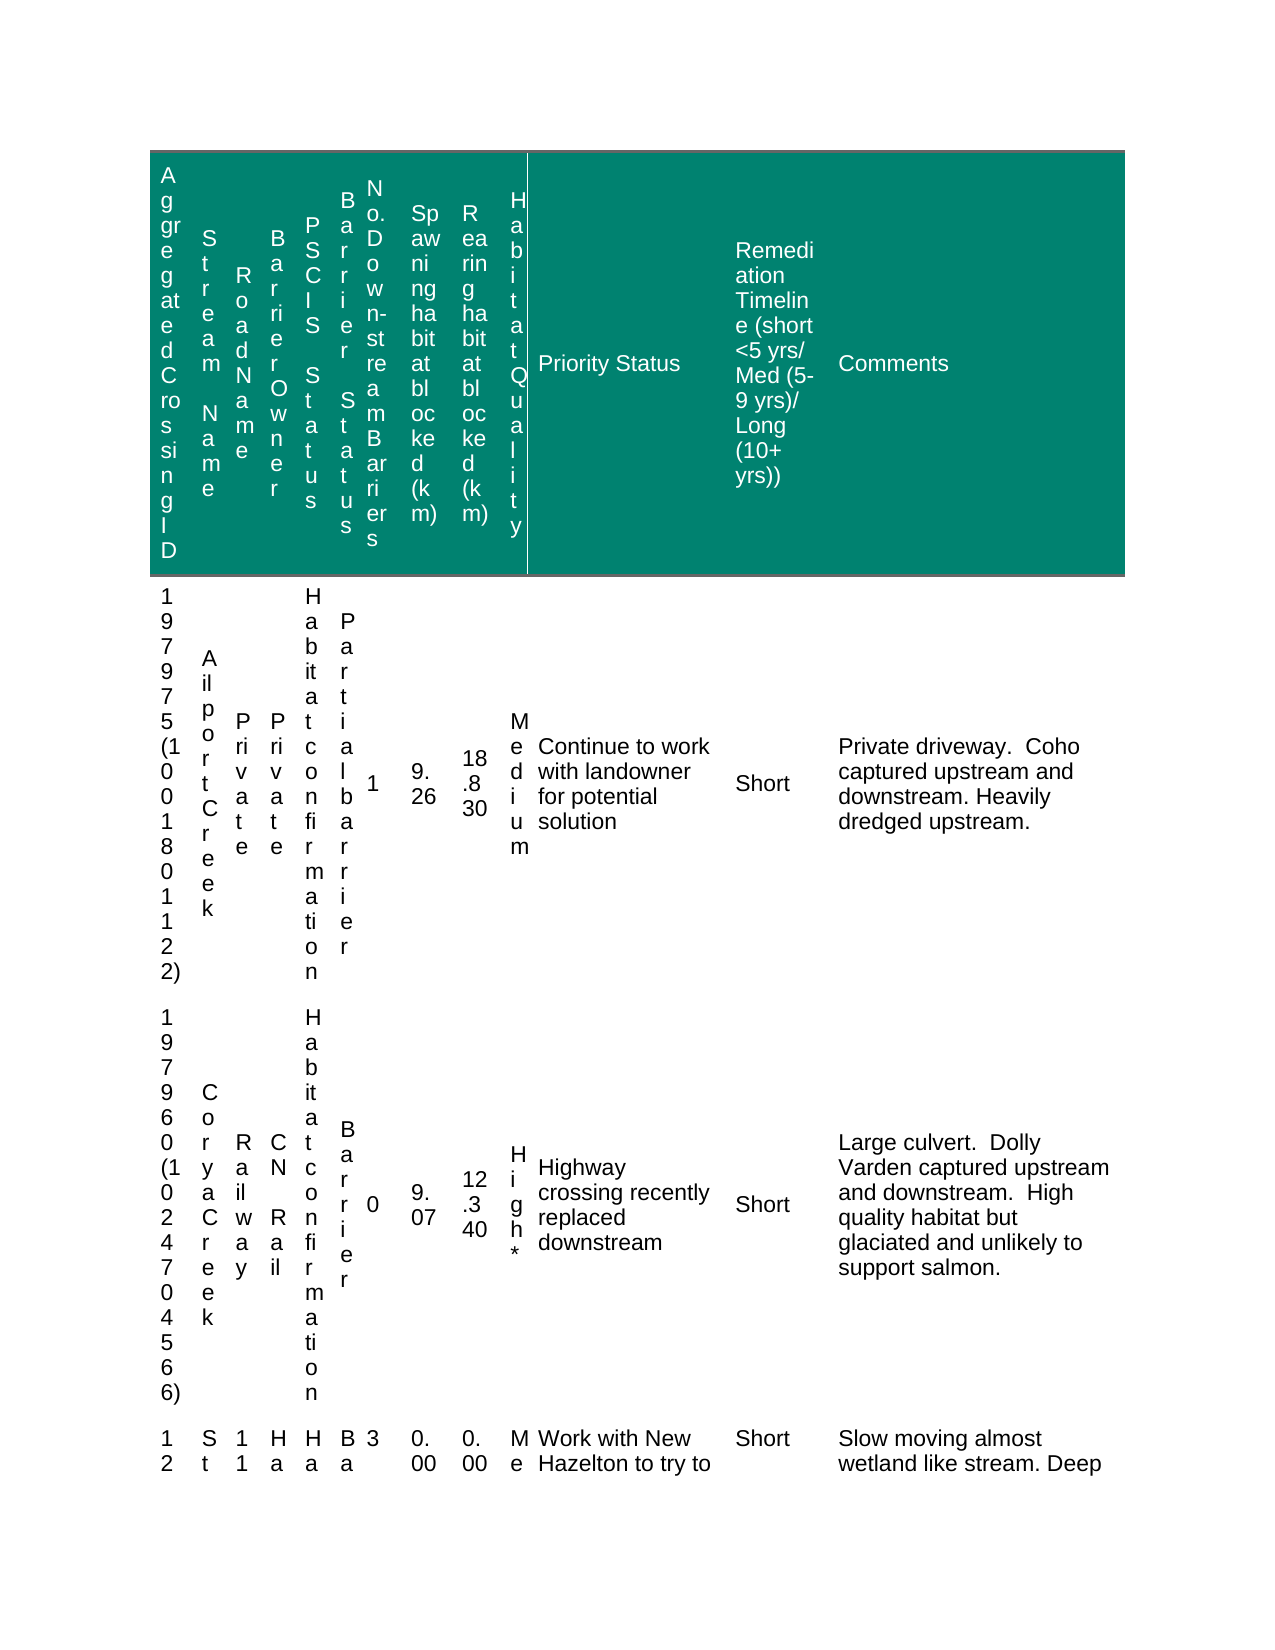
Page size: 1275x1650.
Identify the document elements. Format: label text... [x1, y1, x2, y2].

table_cell 18.830 [451, 577, 500, 995]
table_cell Work with New Hazelton to try to remediate [528, 1416, 725, 1486]
table_header Comments [828, 153, 1125, 574]
table_cell Highway crossing recently replaced downstream [528, 995, 725, 1416]
table_cell Railway [225, 995, 260, 1416]
table_cell Corya Creek [191, 995, 225, 1416]
table_cell Continue to work with landowner for potential solution [528, 577, 725, 995]
table_cell Short [725, 995, 828, 1416]
table_cell Private [225, 577, 260, 995]
table_header Barrier Status [330, 153, 356, 574]
table_cell High* [500, 995, 527, 1416]
table_cell Medium [500, 577, 527, 995]
table_cell 0.000 [451, 1416, 500, 1486]
table_cell Short [725, 1416, 828, 1486]
table_header Road Name [225, 153, 260, 574]
table_header Barrier Owner [260, 153, 294, 574]
table_cell Private [260, 577, 294, 995]
table_header Priority Status [528, 153, 725, 574]
table_cell CN Rail [260, 995, 294, 1416]
table_cell 197960 (1024704566) [150, 995, 191, 1416]
table_cell 11th Ave [225, 1416, 260, 1486]
table_header Stream Name [191, 153, 225, 574]
table_cell Habitat confirmation [294, 1416, 330, 1486]
table_cell 3 [356, 1416, 400, 1486]
table_cell Hazelton [260, 1416, 294, 1486]
table_cell Barrier [330, 1416, 356, 1486]
table_cell 197975 (1001801122) [150, 577, 191, 995]
table_cell 124421 [150, 1416, 191, 1486]
table_header Aggregated Crossing ID [150, 153, 191, 574]
table_cell 1 [356, 577, 400, 995]
table_cell 9.26 [400, 577, 451, 995]
table_header Rearing habitat blocked (km) [451, 153, 500, 574]
table_cell Med-High [500, 1416, 527, 1486]
table_header Spawning habitat blocked (km) [400, 153, 451, 574]
table_cell Habitat confirmation [294, 995, 330, 1416]
table_header Remediation Timeline (short <5 yrs/ Med (5-9 yrs)/ Long (10+ yrs)) [725, 153, 828, 574]
table_header No. Down-stream Barriers [356, 153, 400, 574]
table_cell Habitat confirmation [294, 577, 330, 995]
table_cell Station Creek [191, 1416, 225, 1486]
table_cell Short [725, 577, 828, 995]
table_cell Barrier [330, 995, 356, 1416]
table_cell 0.00 [400, 1416, 451, 1486]
table_cell Partial barrier [330, 577, 356, 995]
table_header PSCIS Status [294, 153, 330, 574]
table_header Habitat Quality [500, 153, 527, 574]
table_cell Large culvert. Dolly Varden captured upstream and downstream. High quality habitat but glaciated and unlikely to support salmon. [828, 995, 1125, 1416]
table_cell Ailport Creek [191, 577, 225, 995]
table_cell Slow moving almost wetland like stream. Deep glides throughout. Moderate to high stagnant water often smelling of sulfur. Lots of healthy riparian veg. Appears to have very unstable flows. [828, 1416, 1125, 1486]
table_cell 9.07 [400, 995, 451, 1416]
table_cell 0 [356, 995, 400, 1416]
table_cell 12.340 [451, 995, 500, 1416]
table_cell Private driveway. Coho captured upstream and downstream. Heavily dredged upstream. [828, 577, 1125, 995]
